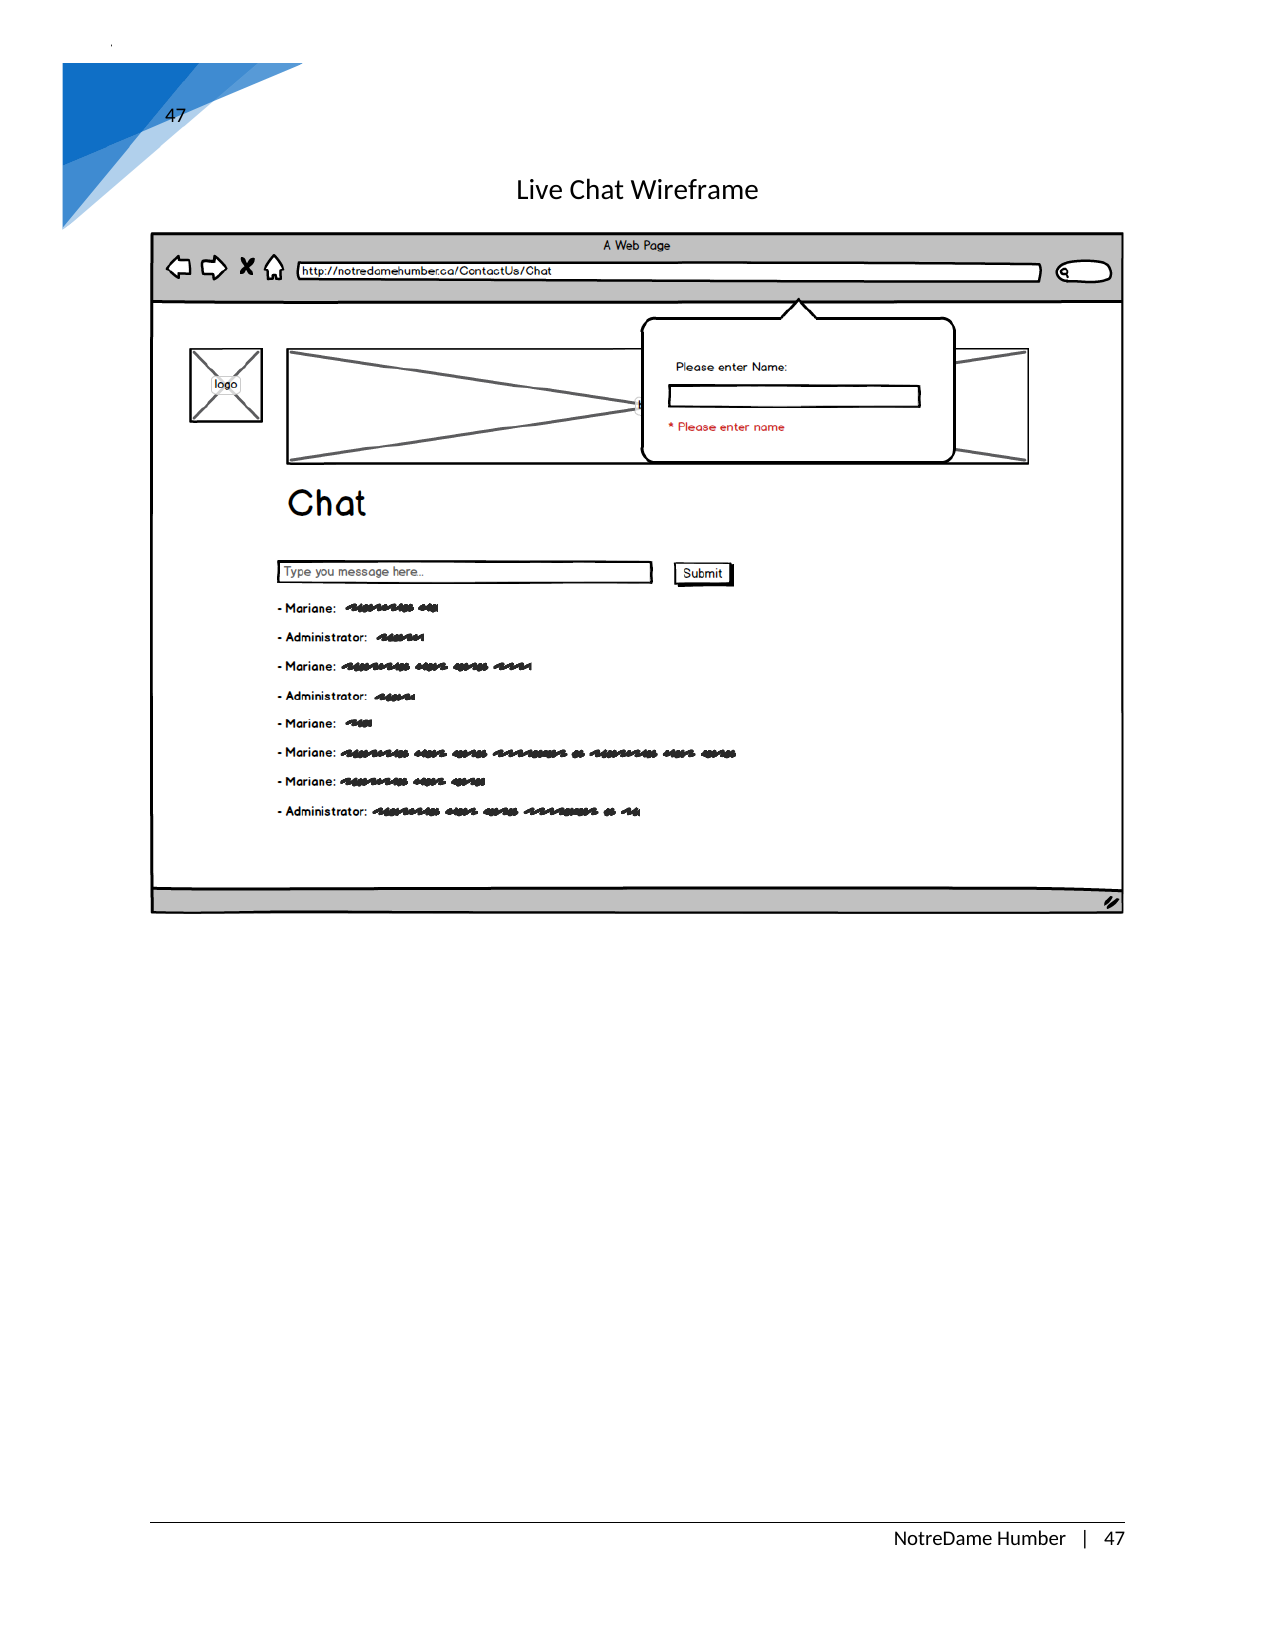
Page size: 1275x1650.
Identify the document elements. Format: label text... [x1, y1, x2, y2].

picture [62, 62, 305, 231]
picture [150, 232, 1124, 914]
text Live Chat Wireframe [150, 171, 1125, 206]
